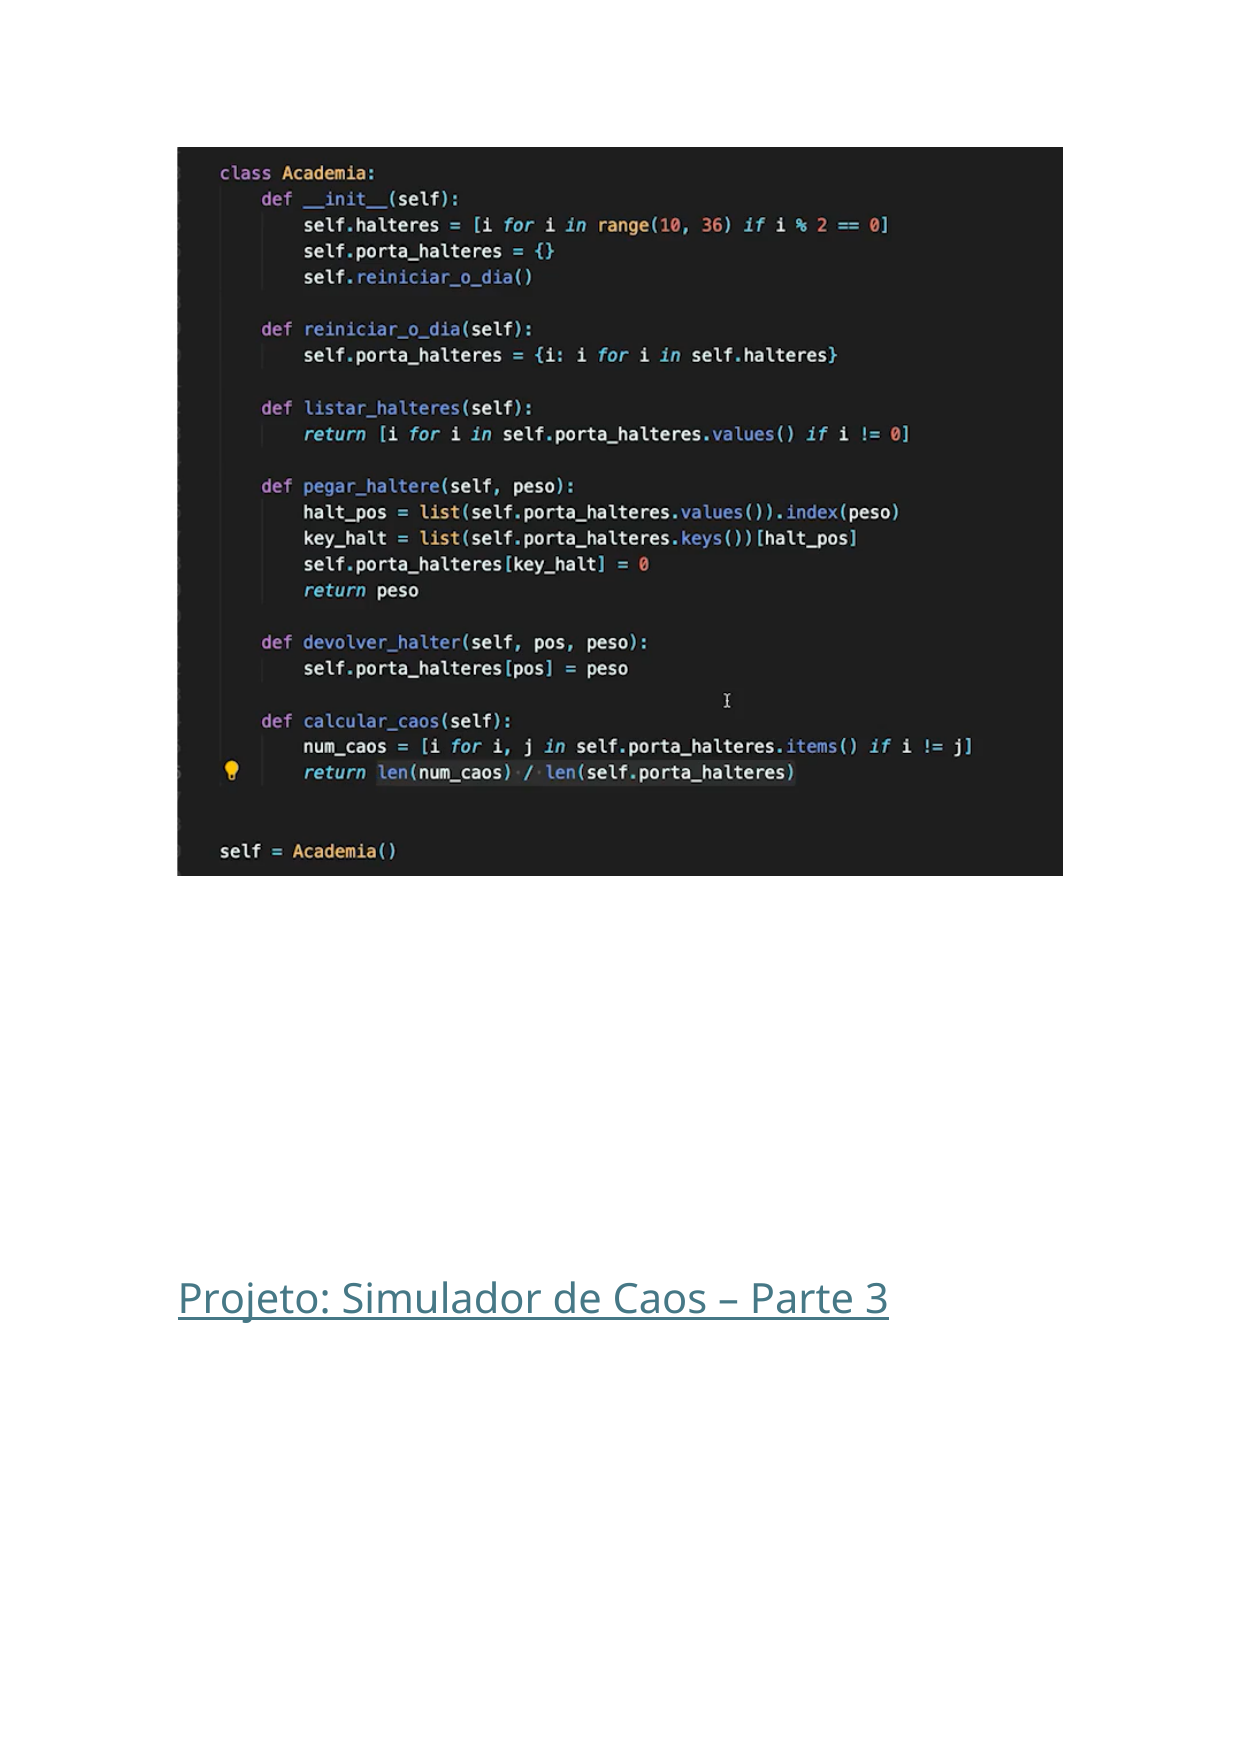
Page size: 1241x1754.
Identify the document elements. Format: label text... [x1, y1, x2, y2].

subtitle Projeto: Simulador de Caos – Parte 3 [177, 1269, 1063, 1326]
picture [177, 147, 1063, 876]
